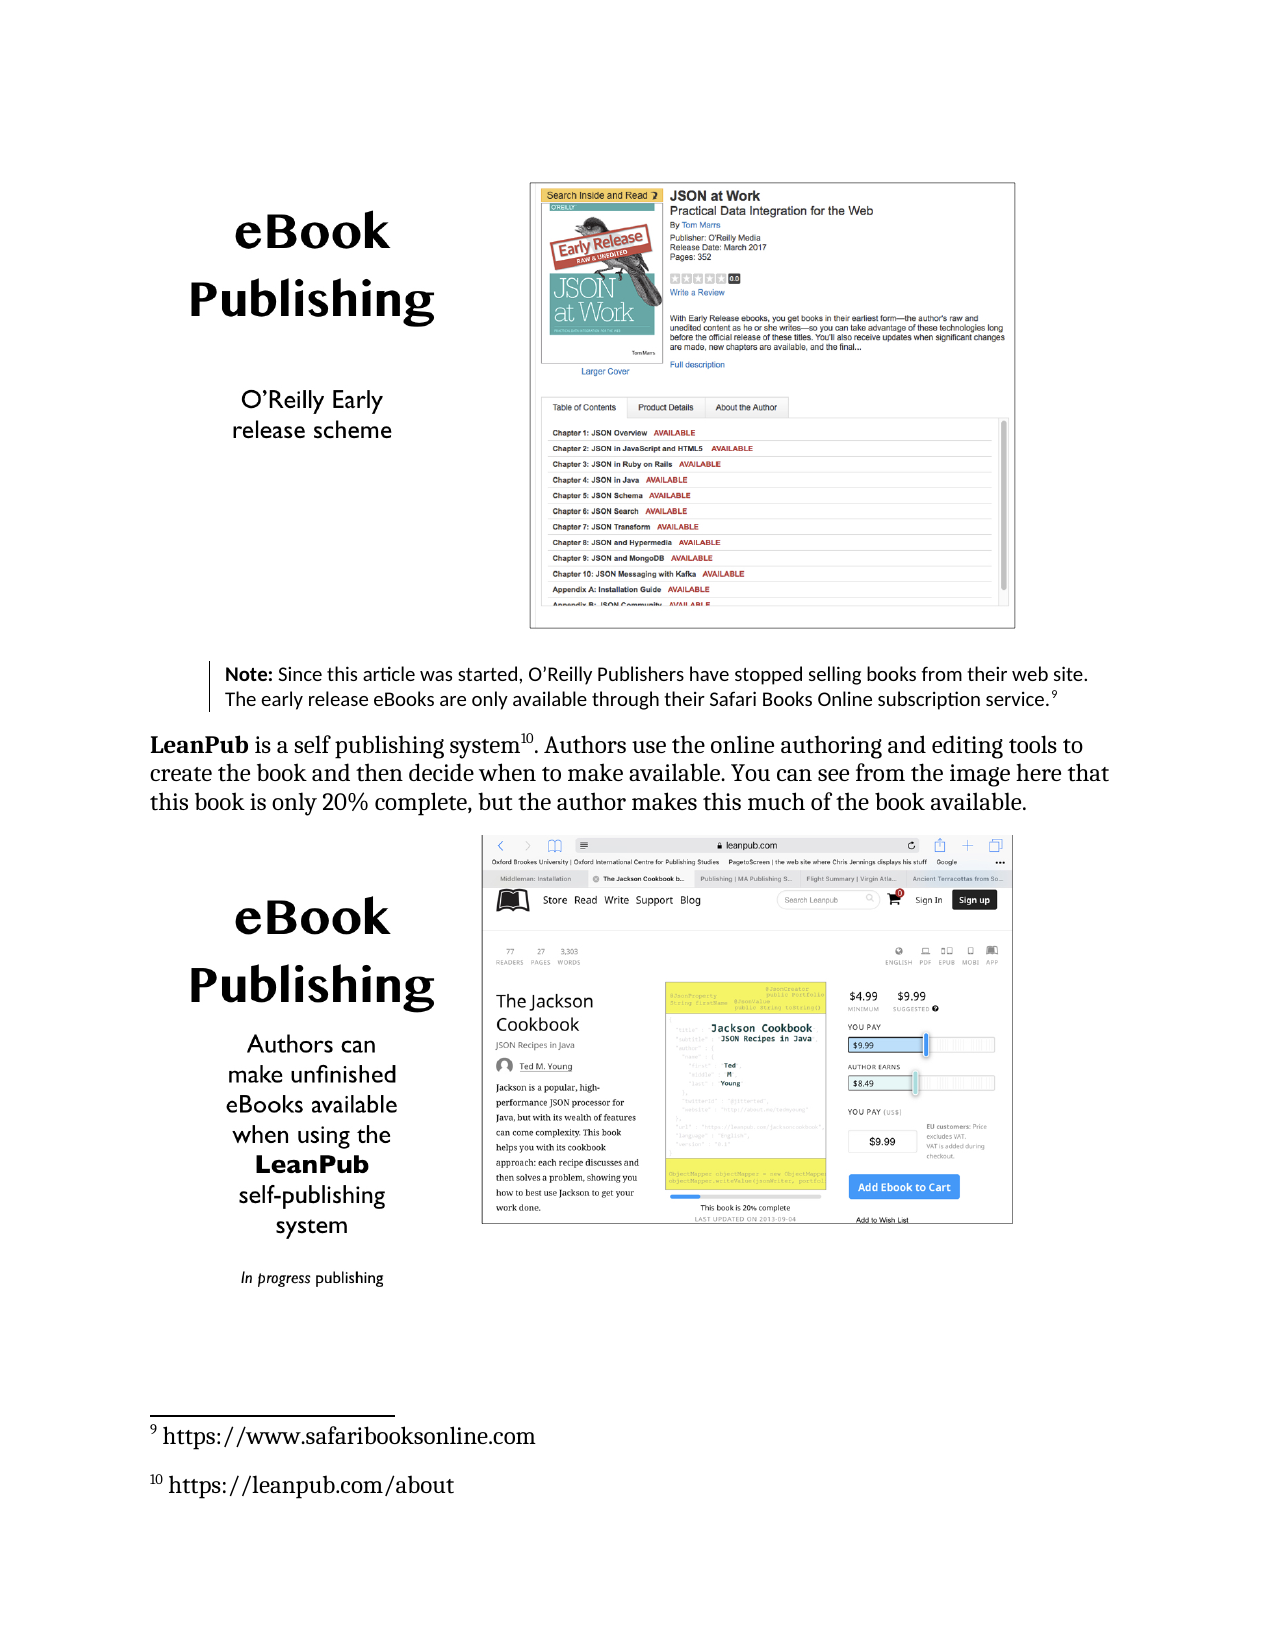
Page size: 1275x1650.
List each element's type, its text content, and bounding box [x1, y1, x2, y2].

text Note: Since this article was started, O’Reilly Publishers have stopped selling books from their web site. The early release eBooks are only available through their Safari Books Online subscription service. [210, 661, 1125, 712]
picture [150, 835, 1025, 1328]
picture [150, 150, 1025, 643]
text LeanPub is a self publishing system. Authors use the online authoring and editing tools to create the book and then decide when to make available. You can see from the image here that this book is only 20% complete, but the author makes this much of the book available. [150, 731, 1125, 817]
